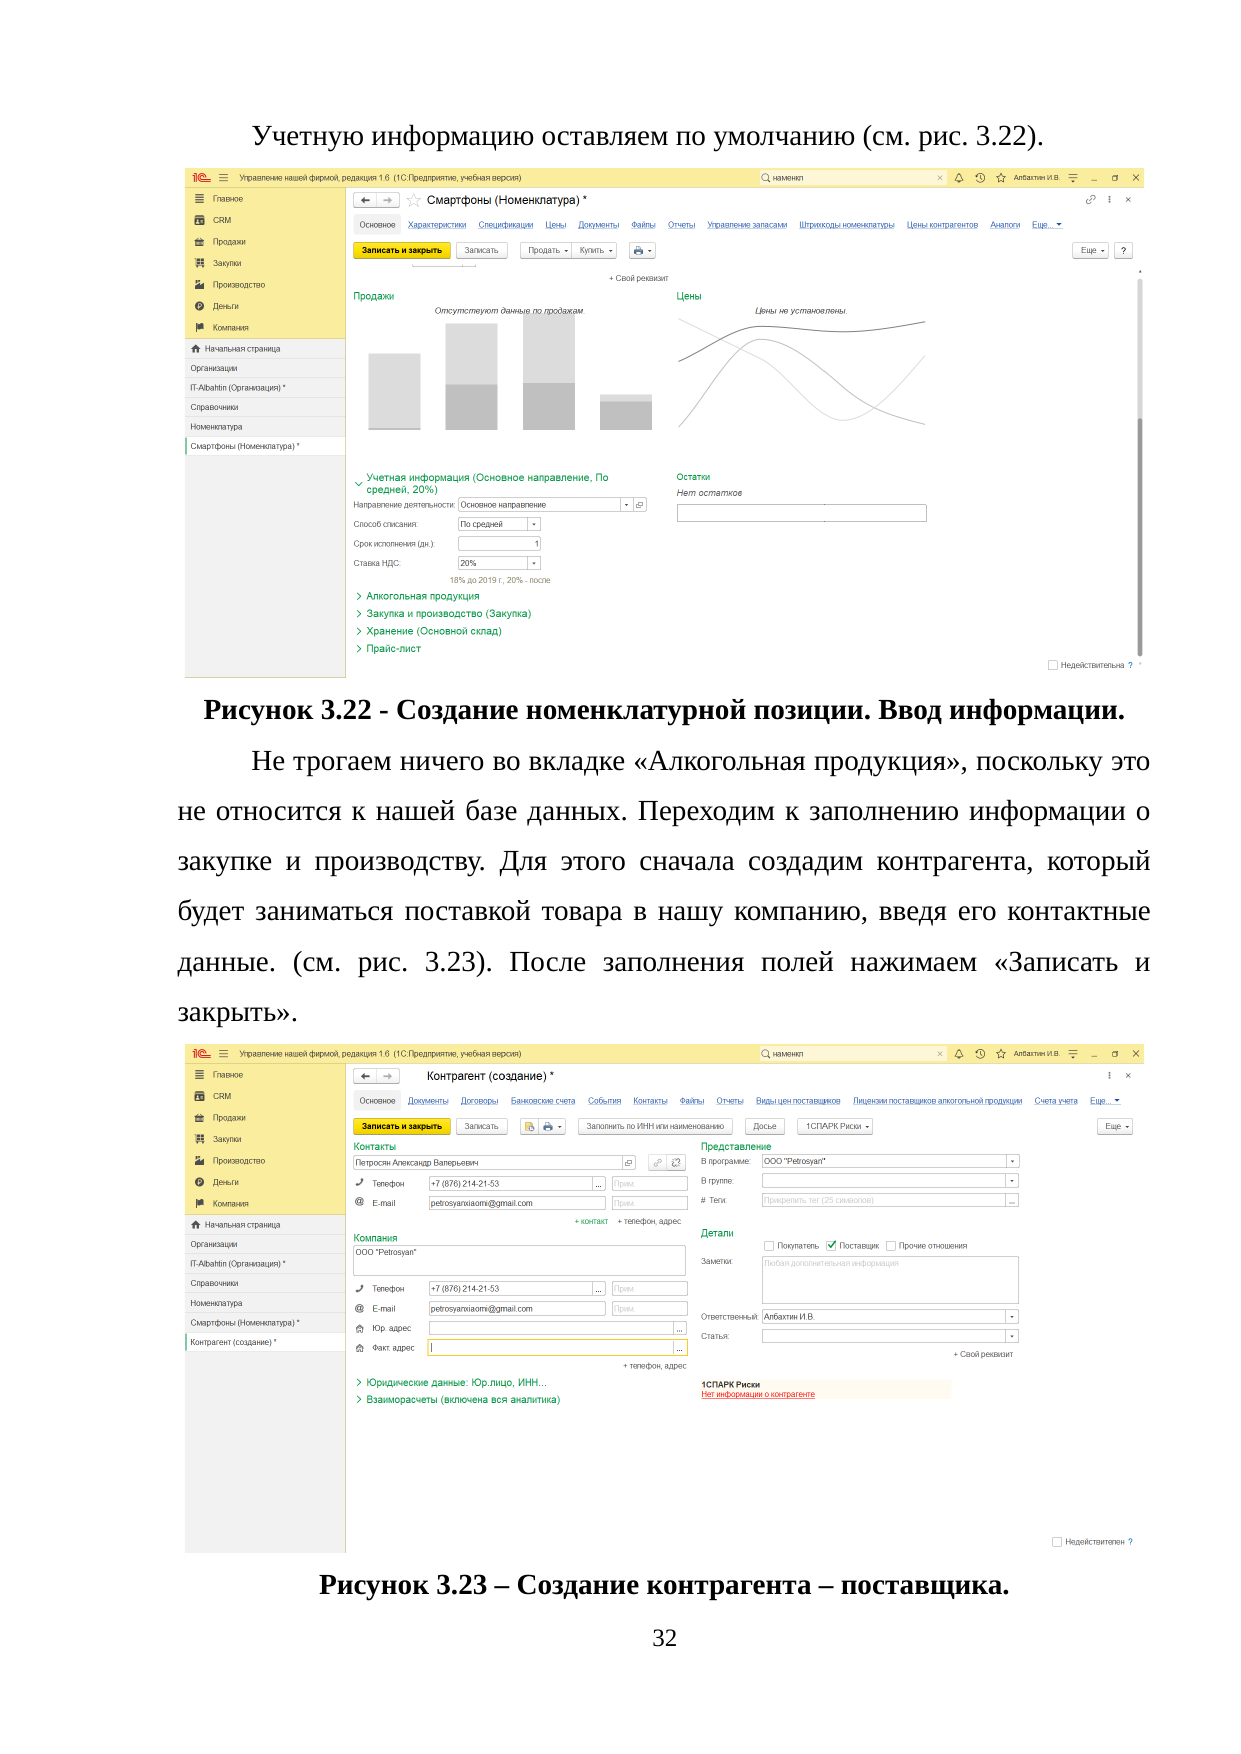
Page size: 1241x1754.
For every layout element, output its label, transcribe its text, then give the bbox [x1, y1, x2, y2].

picture [184, 168, 1145, 678]
text Рисунок 3.22 - Создание номенклатурной позиции. Ввод информации. [177, 692, 1152, 726]
text Рисунок 3.23 – Создание контрагента – поставщика. [177, 1567, 1152, 1600]
text Учетную информацию оставляем по умолчанию (см. рис. 3.22). [177, 118, 1152, 152]
picture [184, 1044, 1145, 1553]
text Не трогаем ничего во вкладке «Алкогольная продукция», поскольку это не относится к нашей базе данных. Переходим к заполнению информации о закупке и производству. Для этого сначала создадим контрагента, который будет заниматься поставкой товара в нашу компанию, введя его контактные данные. (см. рис. 3.23). После заполнения полей нажимаем «Записать и закрыть». [177, 743, 1152, 1028]
